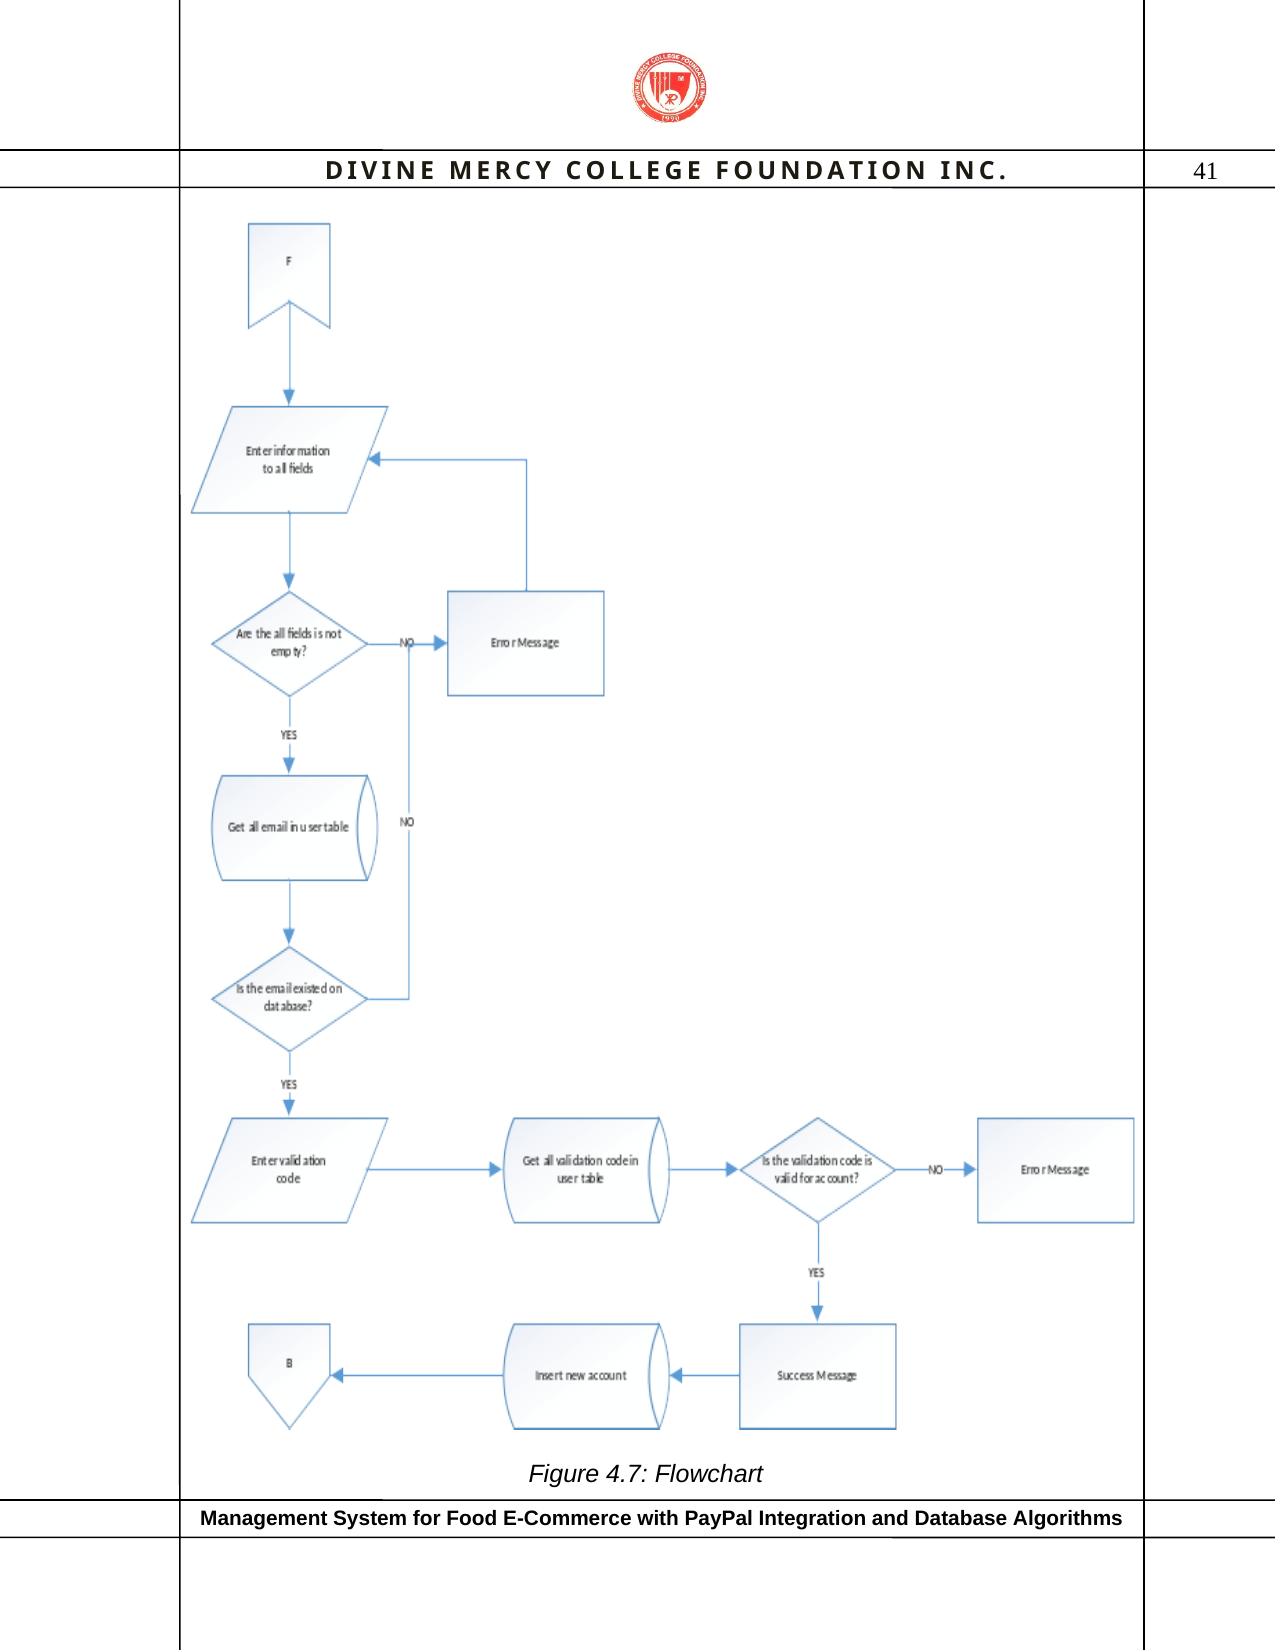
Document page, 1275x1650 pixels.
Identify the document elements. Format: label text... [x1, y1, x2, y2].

picture [632, 52, 709, 123]
text Figure 4.7: Flowchart [187, 1459, 1106, 1487]
